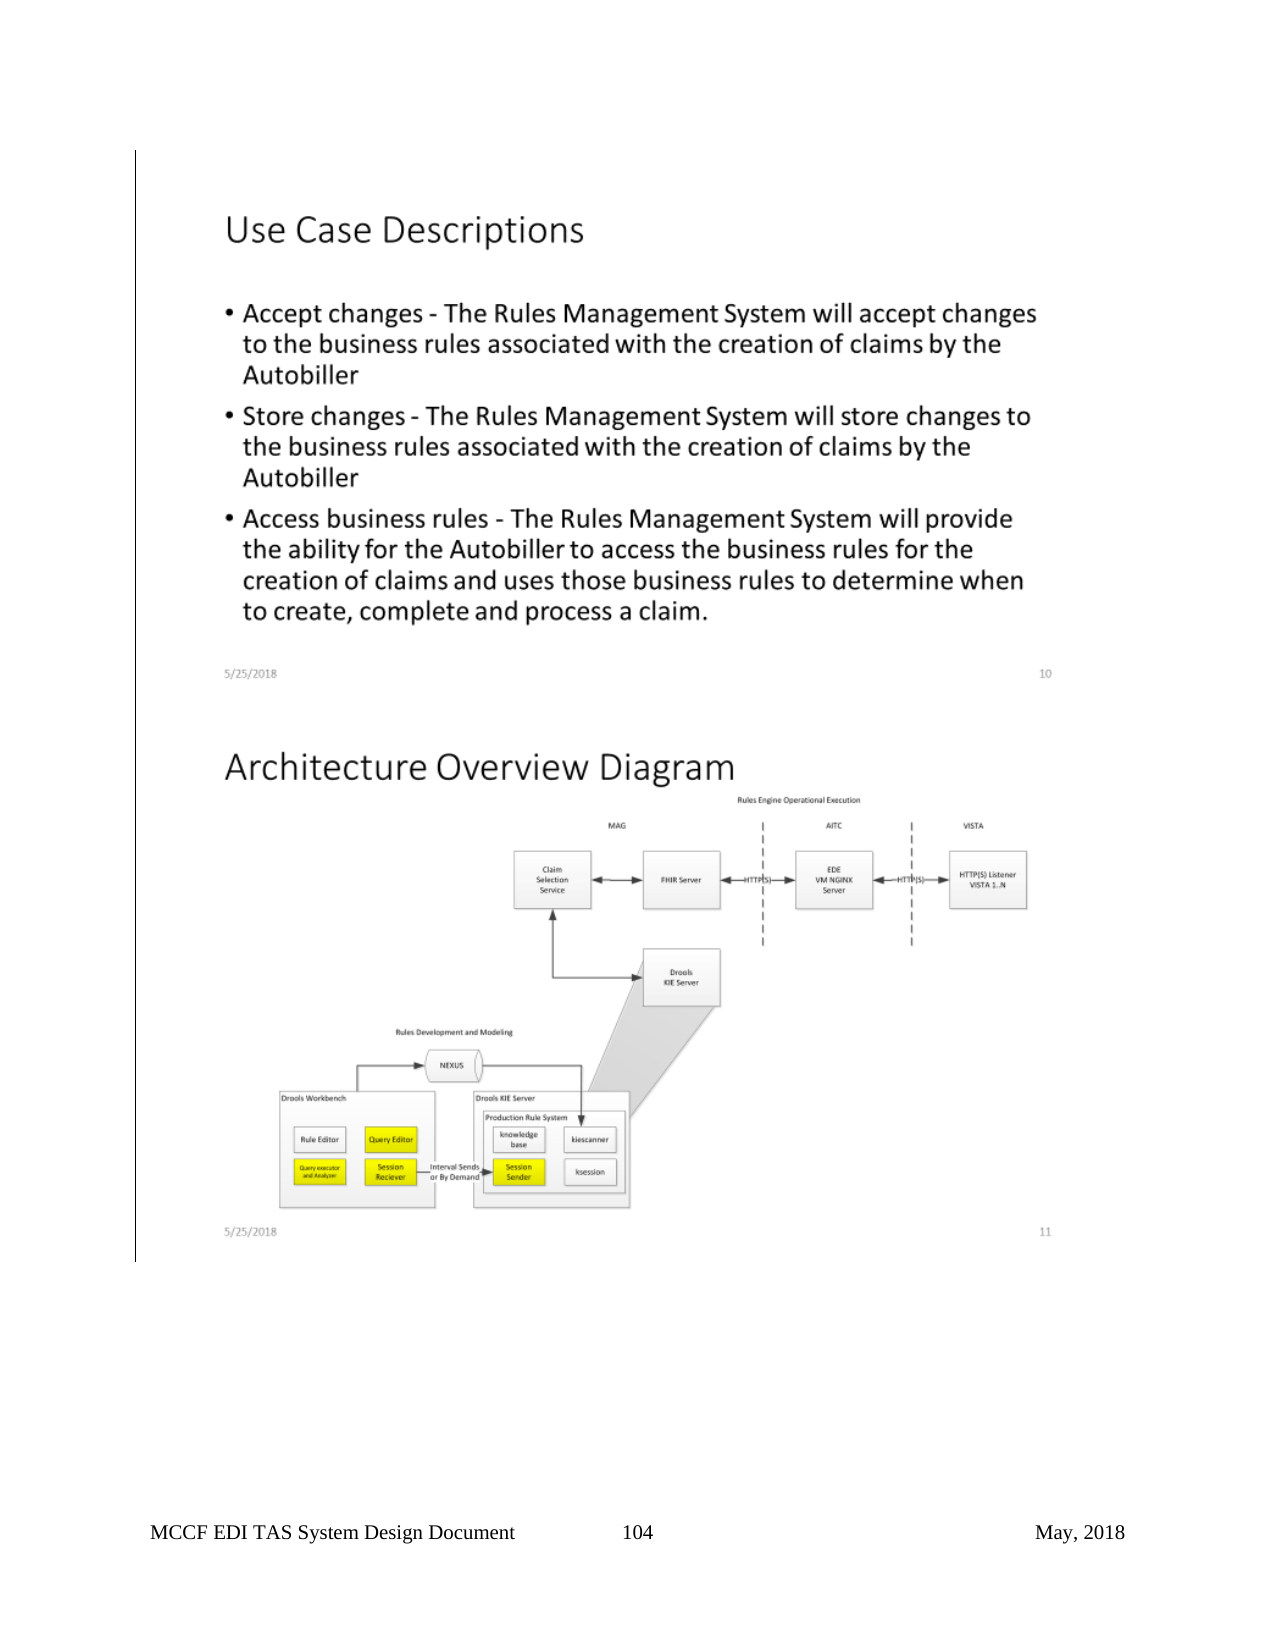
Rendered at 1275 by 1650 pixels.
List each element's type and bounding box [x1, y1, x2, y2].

picture [150, 150, 1125, 699]
picture [150, 708, 1125, 1257]
